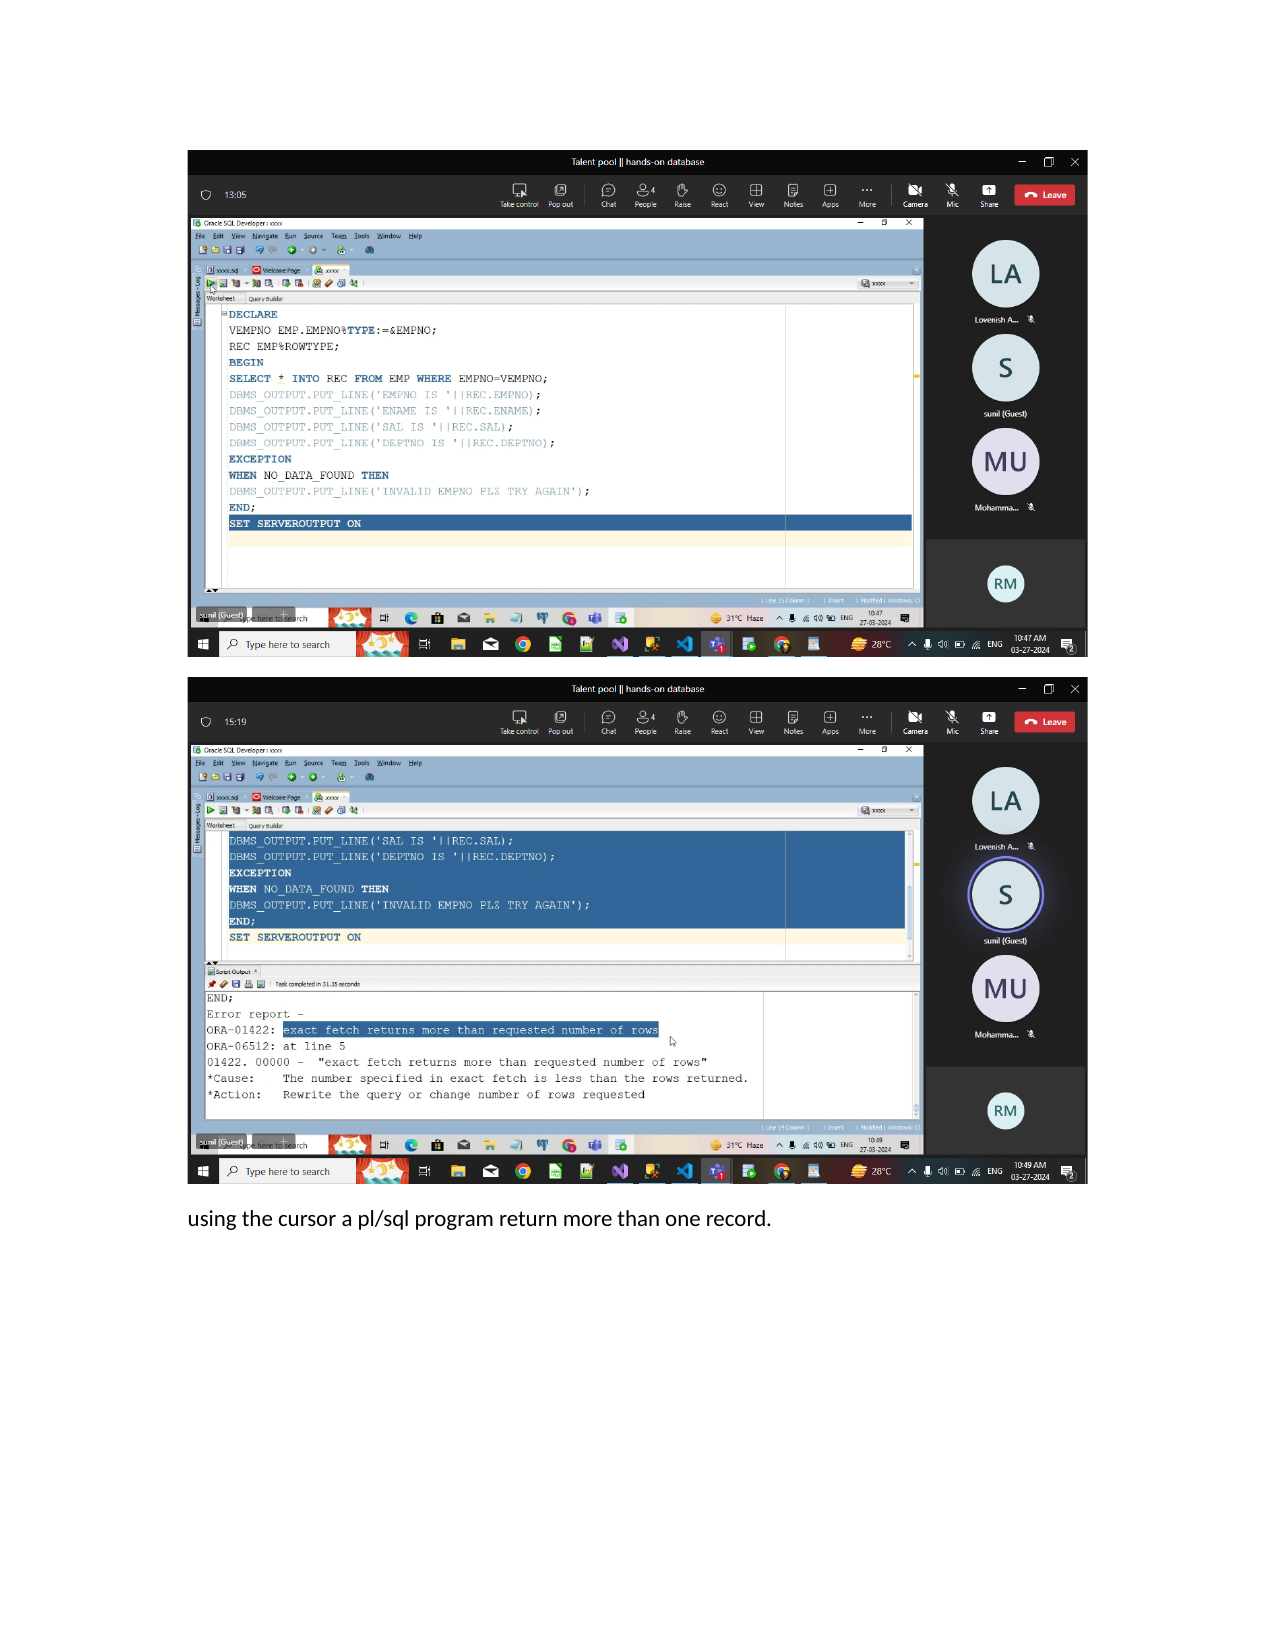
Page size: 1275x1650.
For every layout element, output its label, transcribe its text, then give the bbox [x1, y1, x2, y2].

text using the cursor a pl/sql program return more than one record. [187, 1204, 1087, 1232]
